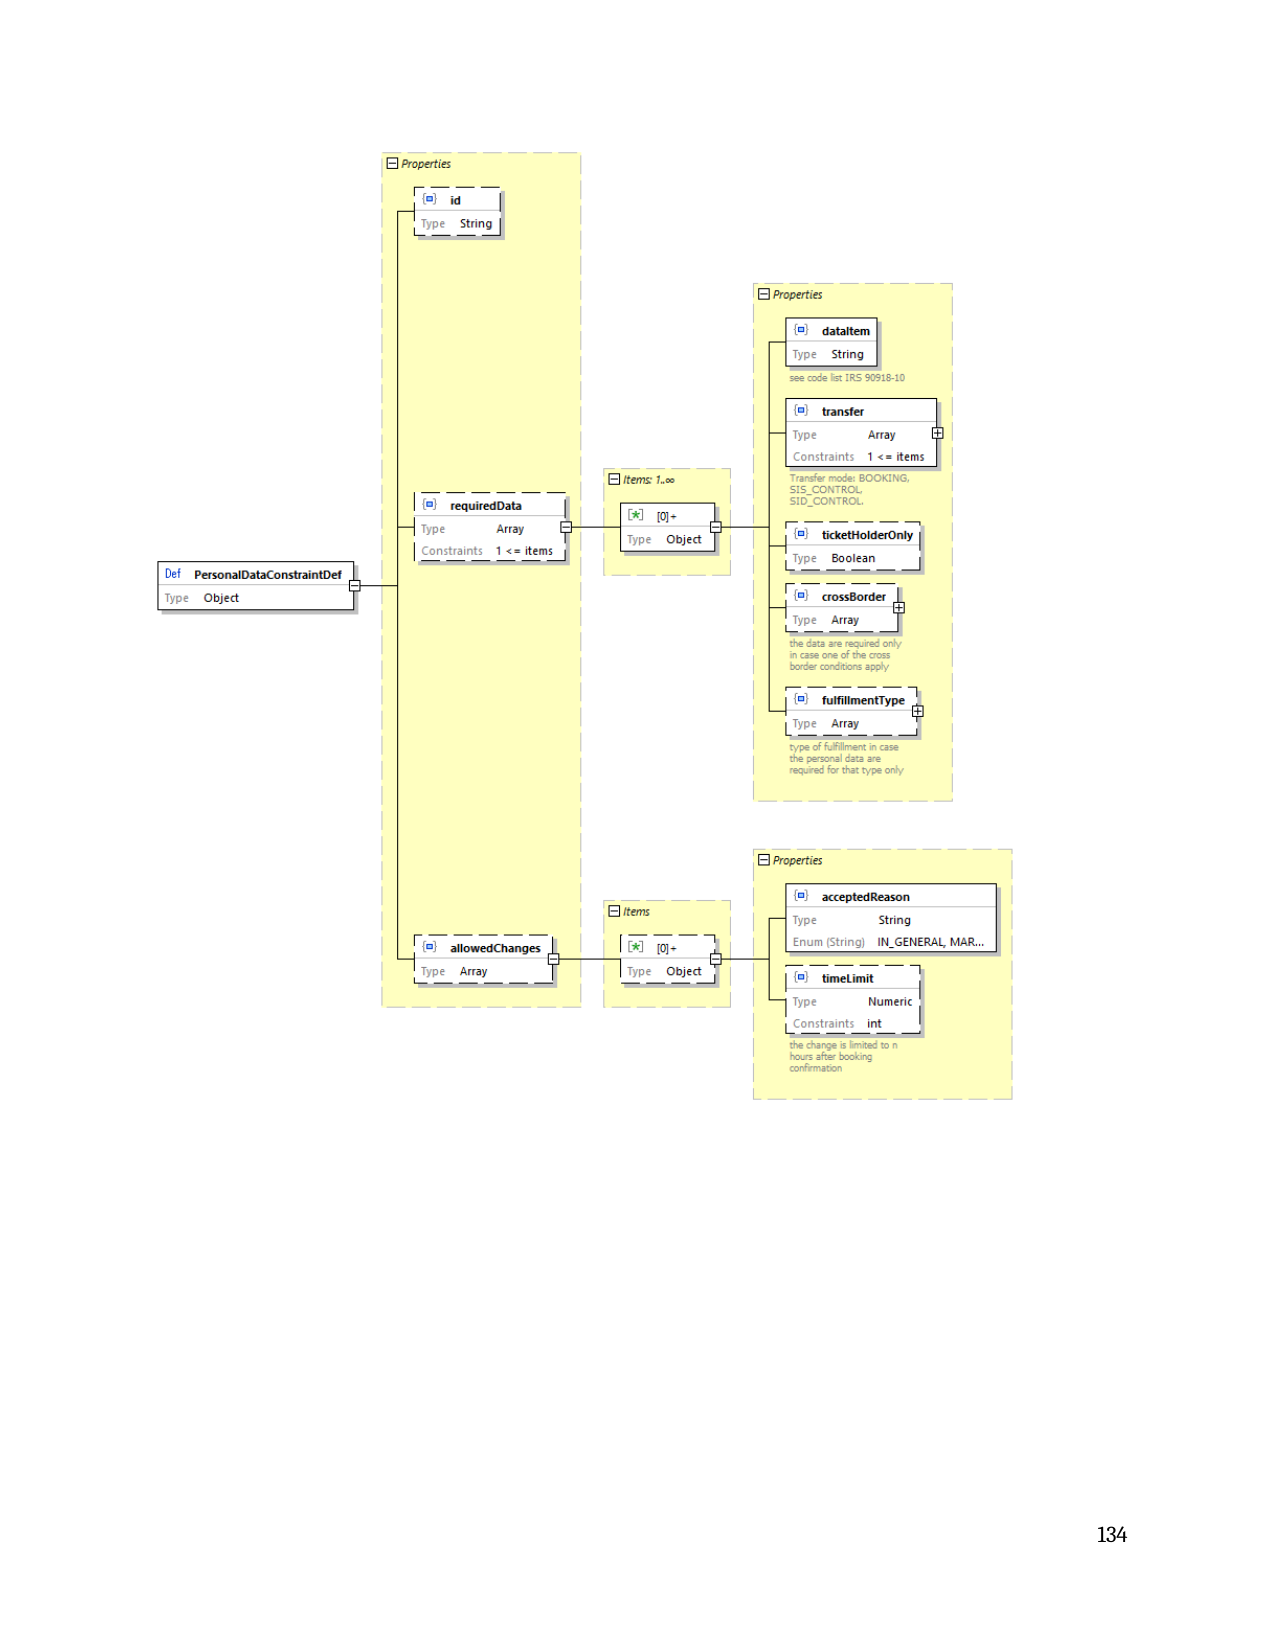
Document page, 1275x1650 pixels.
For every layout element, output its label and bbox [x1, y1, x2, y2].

picture [147, 147, 1023, 1242]
